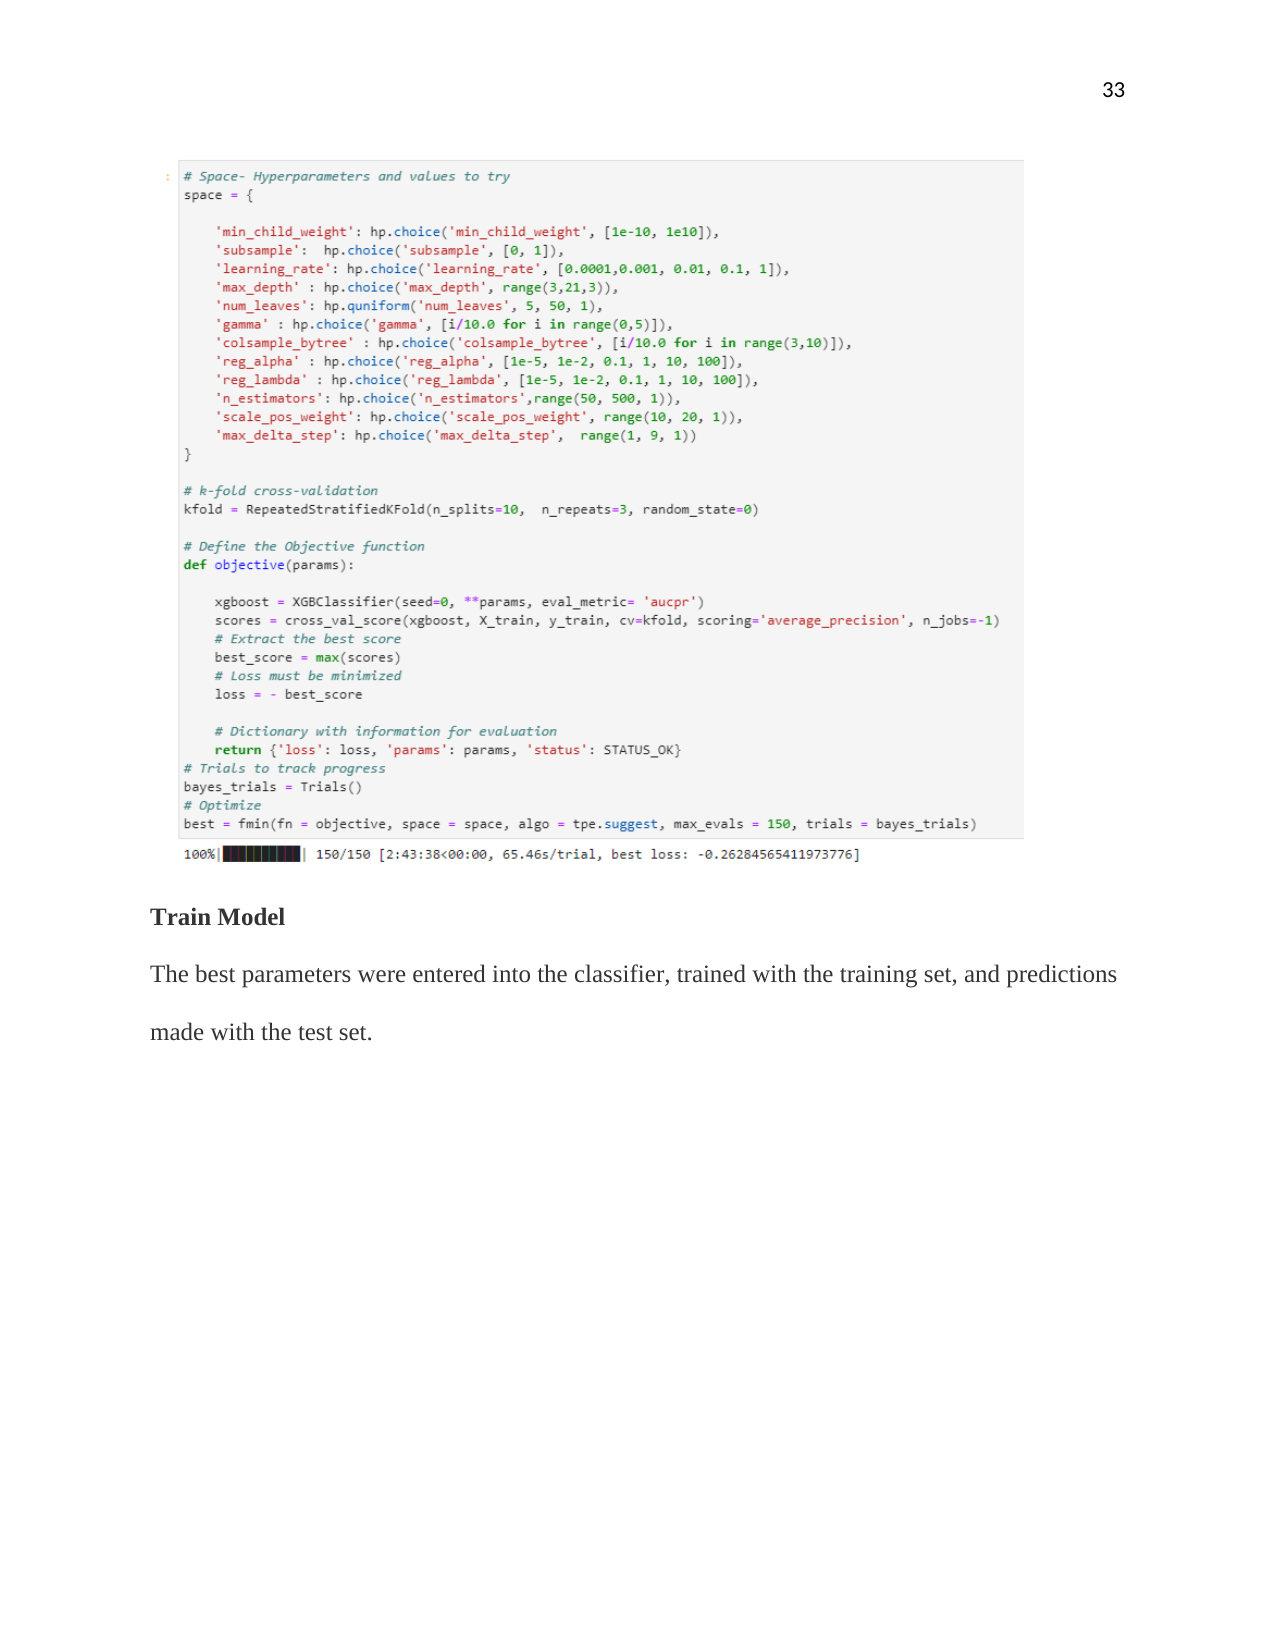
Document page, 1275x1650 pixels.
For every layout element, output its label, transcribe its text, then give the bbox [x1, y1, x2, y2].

text The best parameters were entered into the classifier, trained with the training set, and predictions made with the test set. [150, 959, 1125, 1046]
text Train Model [150, 902, 1125, 931]
picture [162, 150, 1024, 874]
